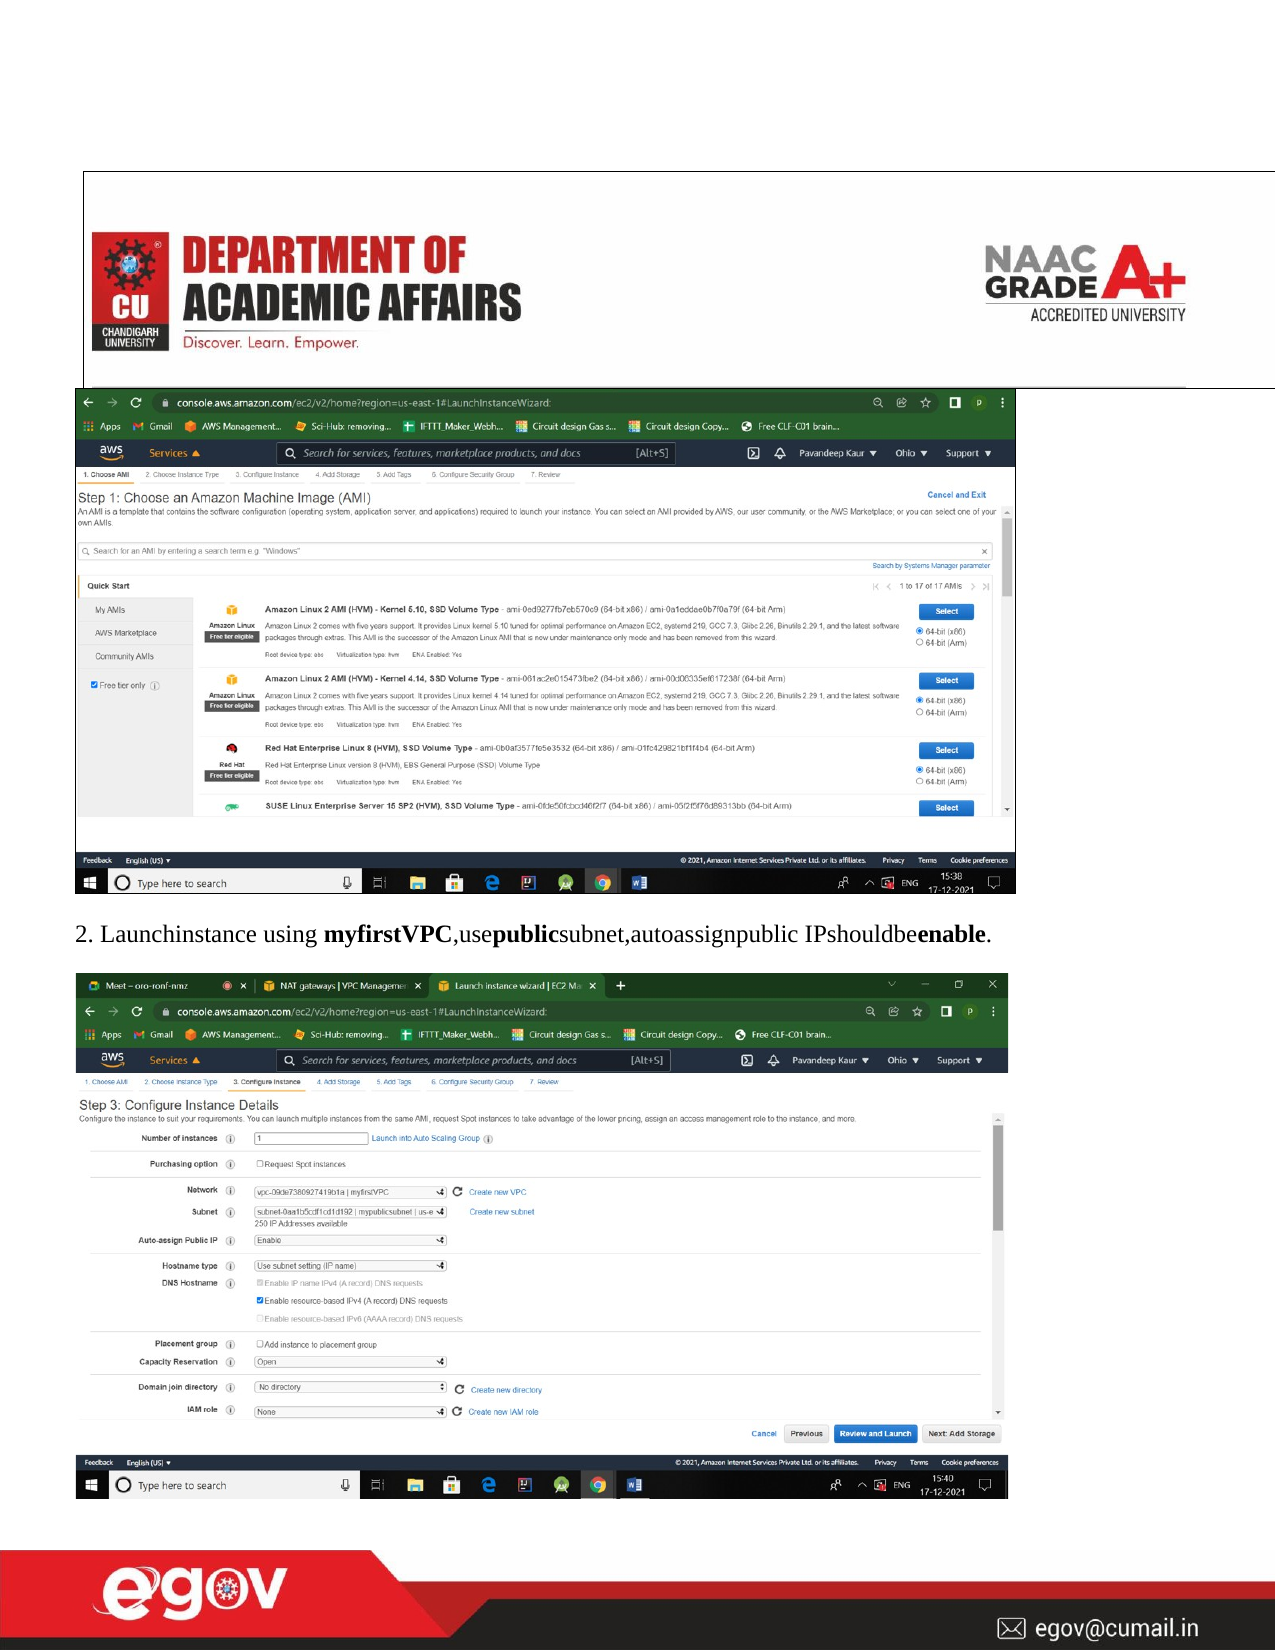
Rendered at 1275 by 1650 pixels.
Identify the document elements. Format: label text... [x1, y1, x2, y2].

list Launchinstance using myfirstVPC,usepublicsubnet,autoassignpublic IPshouldbeenable. [75, 919, 1212, 948]
picture [84, 172, 1275, 388]
picture [76, 389, 1015, 893]
picture [75, 973, 1009, 1499]
picture [0, 1550, 1275, 1650]
